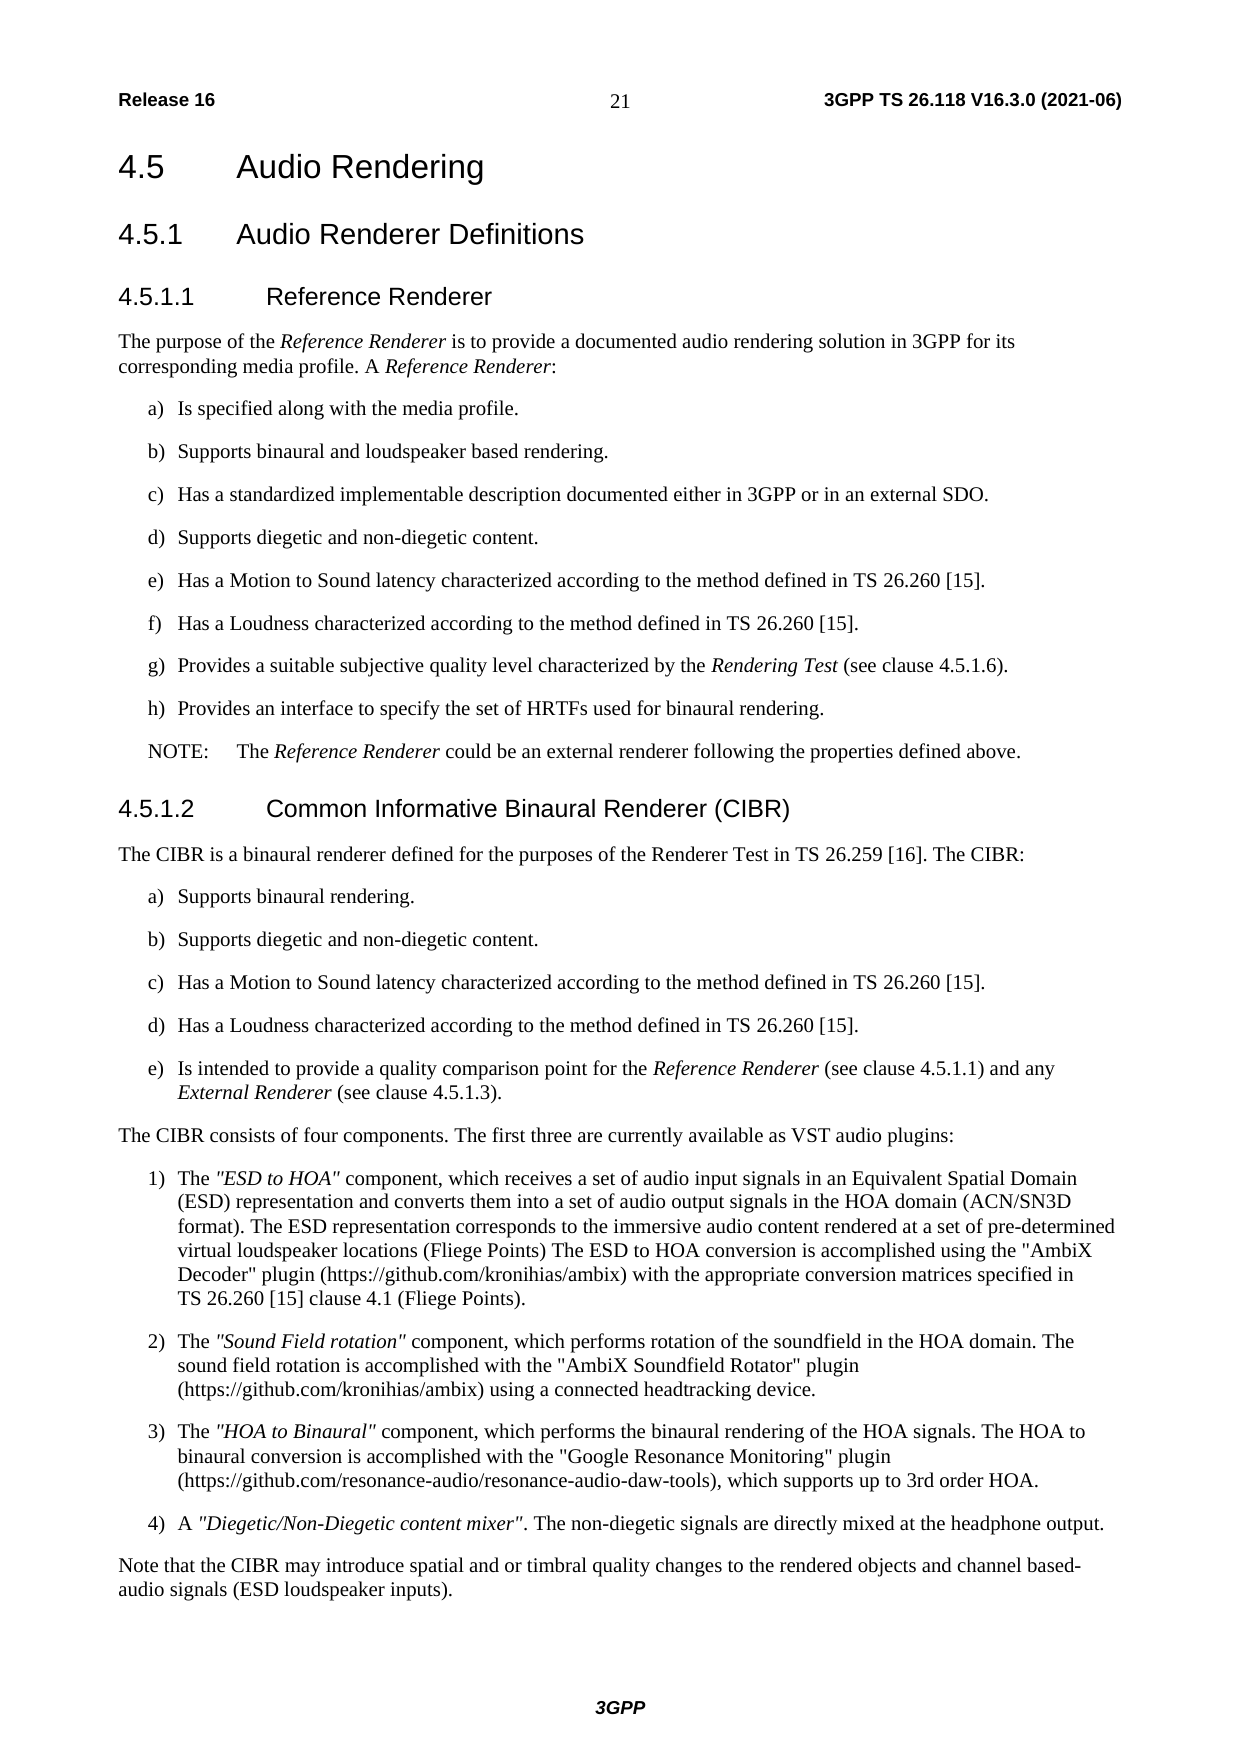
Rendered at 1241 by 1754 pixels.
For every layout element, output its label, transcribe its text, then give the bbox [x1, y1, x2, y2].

text The CIBR is a binaural renderer defined for the purposes of the Renderer Test in TS 26.259 [16]. The CIBR: [118, 842, 1122, 866]
text NOTE: The Reference Renderer could be an external renderer following the properties defined above. [148, 739, 1122, 763]
text c) Has a standardized implementable description documented either in 3GPP or in an external SDO. [148, 482, 1122, 506]
text a) Supports binaural rendering. [148, 884, 1122, 908]
text 4) A "Diegetic/Non-Diegetic content mixer". The non-diegetic signals are directly mixed at the headphone output. [148, 1510, 1122, 1534]
subtitle 4.5.1.2 Common Informative Binaural Renderer (CIBR) [118, 794, 1122, 823]
text e) Has a Motion to Sound latency characterized according to the method defined in TS 26.260 [15]. [148, 568, 1122, 592]
text b) Supports diegetic and non-diegetic content. [148, 927, 1122, 951]
text a) Is specified along with the media profile. [148, 396, 1122, 420]
subtitle 4.5 Audio Rendering [118, 147, 1122, 186]
text g) Provides a suitable subjective quality level characterized by the Rendering Test (see clause 4.5.1.6). [148, 653, 1122, 677]
text 2) The "Sound Field rotation" component, which performs rotation of the soundfield in the HOA domain. The sound field rotation is accomplished with the "AmbiX Soundfield Rotator" plugin (https://github.com/kronihias/ambix) using a connected headtracking device. [148, 1328, 1122, 1401]
subtitle 4.5.1.1 Reference Renderer [118, 282, 1122, 311]
text 1) The "ESD to HOA" component, which receives a set of audio input signals in an Equivalent Spatial Domain (ESD) representation and converts them into a set of audio output signals in the HOA domain (ACN/SN3D format). The ESD representation corresponds to the immersive audio content rendered at a set of pre-determined virtual loudspeaker locations (Fliege Points) The ESD to HOA conversion is accomplished using the "AmbiX Decoder" plugin (https://github.com/kronihias/ambix) with the appropriate conversion matrices specified in TS 26.260 [15] clause 4.1 (Fliege Points). [148, 1165, 1122, 1310]
text e) Is intended to provide a quality comparison point for the Reference Renderer (see clause 4.5.1.1) and any External Renderer (see clause 4.5.1.3). [148, 1056, 1122, 1104]
text 3) The "HOA to Binaural" component, which performs the binaural rendering of the HOA signals. The HOA to binaural conversion is accomplished with the "Google Resonance Monitoring" plugin (https://github.com/resonance-audio/resonance-audio-daw-tools), which supports up to 3rd order HOA. [148, 1419, 1122, 1492]
text Note that the CIBR may introduce spatial and or timbral quality changes to the rendered objects and channel based-audio signals (ESD loudspeaker inputs). [118, 1553, 1122, 1601]
list The purpose of the Reference Renderer is to provide a documented audio rendering solution in 3GPP for its corresponding media profile. A Reference Renderer: [118, 329, 1122, 378]
text b) Supports binaural and loudspeaker based rendering. [148, 439, 1122, 463]
subtitle 4.5.1 Audio Renderer Definitions [118, 217, 1122, 251]
text h) Provides an interface to specify the set of HRTFs used for binaural rendering. [148, 696, 1122, 720]
text d) Supports diegetic and non-diegetic content. [148, 525, 1122, 549]
text f) Has a Loudness characterized according to the method defined in TS 26.260 [15]. [148, 610, 1122, 634]
text d) Has a Loudness characterized according to the method defined in TS 26.260 [15]. [148, 1013, 1122, 1037]
text c) Has a Motion to Sound latency characterized according to the method defined in TS 26.260 [15]. [148, 970, 1122, 994]
text The CIBR consists of four components. The first three are currently available as VST audio plugins: [118, 1123, 1122, 1147]
